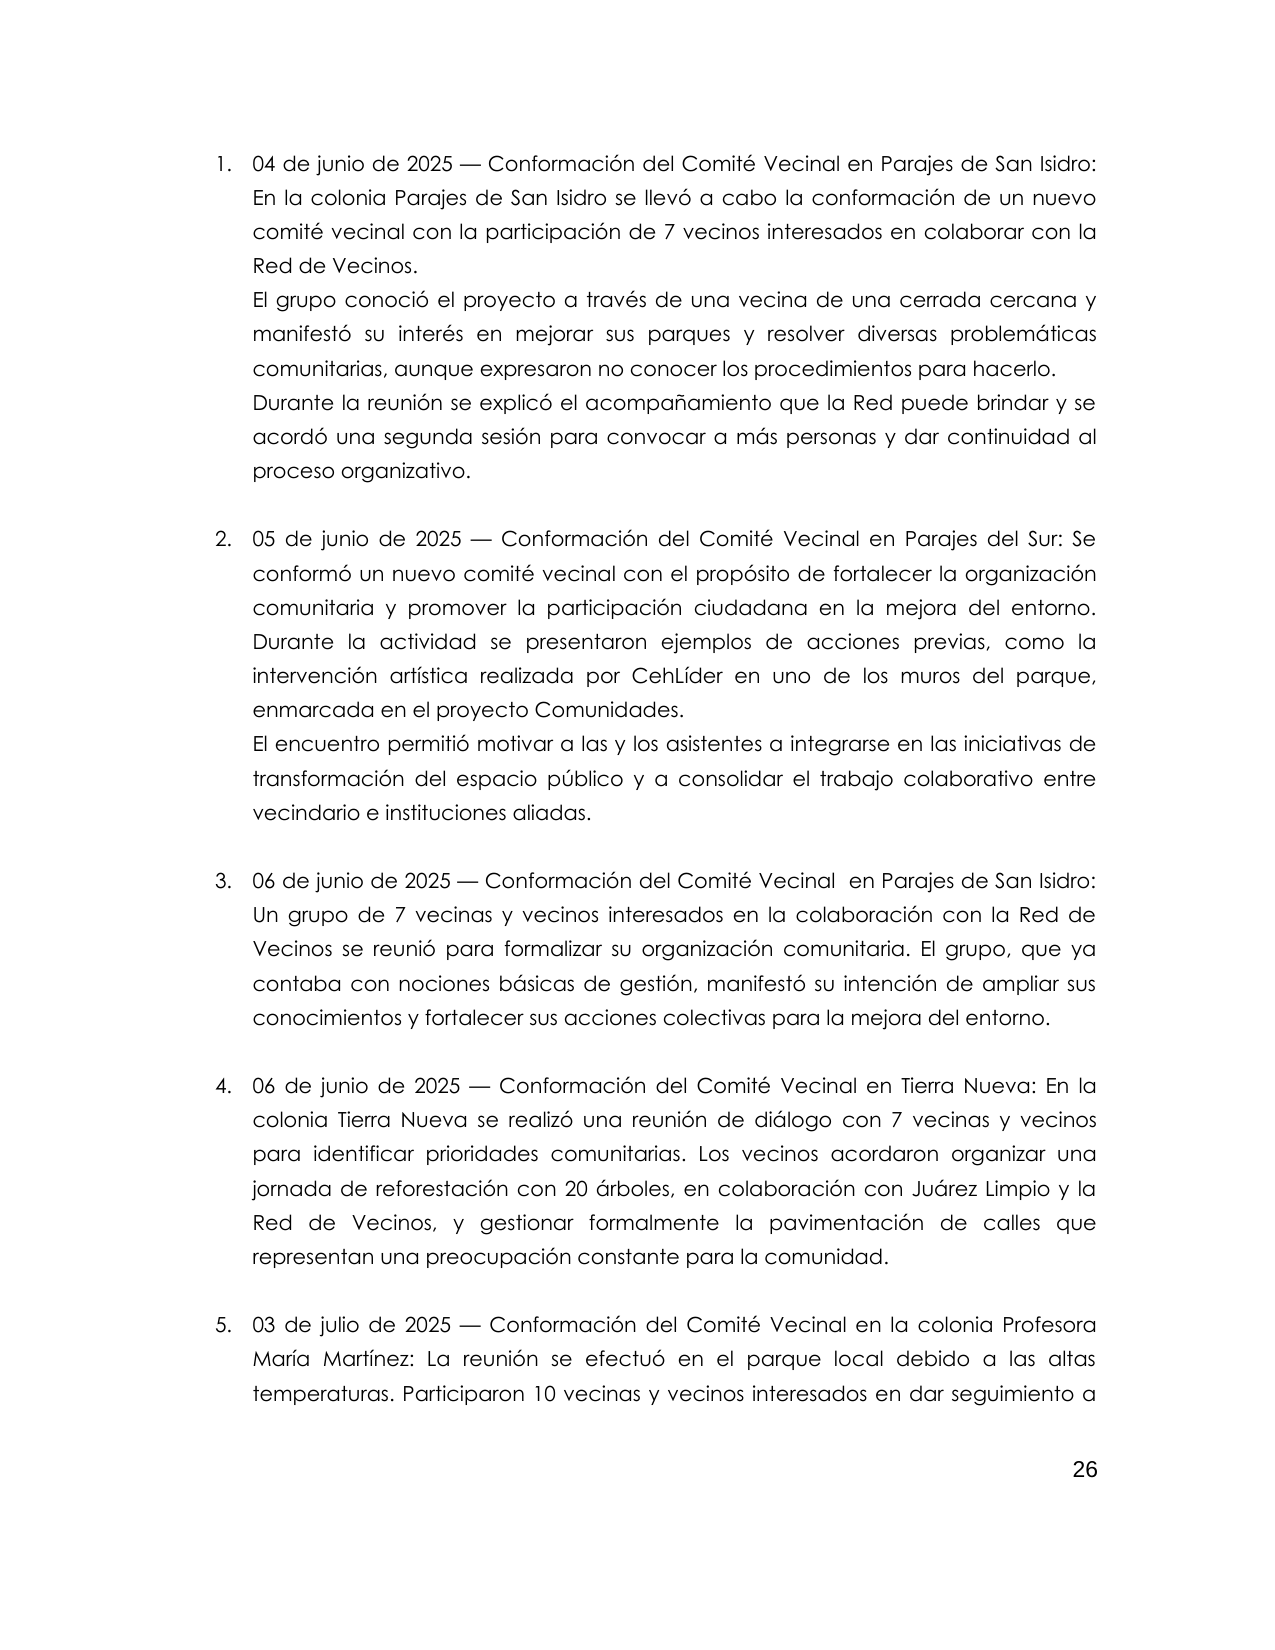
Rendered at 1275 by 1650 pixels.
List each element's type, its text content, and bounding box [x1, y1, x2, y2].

list 05 de junio de 2025 — Conformación del Comité Vecinal en Parajes del Sur: Se conformó un nuevo comité vecinal con el propósito de fortalecer la organización comunitaria y promover la participación ciudadana en la mejora del entorno. Durante la actividad se presentaron ejemplos de acciones previas, como la intervención artística realizada por CehLíder en uno de los muros del parque, enmarcada en el proyecto Comunidades. [215, 523, 1098, 724]
text Durante la reunión se explicó el acompañamiento que la Red puede brindar y se acordó una segunda sesión para convocar a más personas y dar continuidad al proceso organizativo. [252, 387, 1098, 485]
text El encuentro permitió motivar a las y los asistentes a integrarse en las iniciativas de transformación del espacio público y a consolidar el trabajo colaborativo entre vecindario e instituciones aliadas. [252, 728, 1098, 827]
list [215, 1309, 1098, 1407]
list 06 de junio de 2025 — Conformación del Comité Vecinal en Tierra Nueva: En la colonia Tierra Nueva se realizó una reunión de diálogo con 7 vecinas y vecinos para identificar prioridades comunitarias. Los vecinos acordaron organizar una jornada de reforestación con 20 árboles, en colaboración con Juárez Limpio y la Red de Vecinos, y gestionar formalmente la pavimentación de calles que representan una preocupación constante para la comunidad. [215, 1070, 1098, 1271]
list 04 de junio de 2025 — Conformación del Comité Vecinal en Parajes de San Isidro: En la colonia Parajes de San Isidro se llevó a cabo la conformación de un nuevo comité vecinal con la participación de 7 vecinos interesados en colaborar con la Red de Vecinos. [215, 148, 1098, 280]
text El grupo conoció el proyecto a través de una vecina de una cerrada cercana y manifestó su interés en mejorar sus parques y resolver diversas problemáticas comunitarias, aunque expresaron no conocer los procedimientos para hacerlo. [252, 284, 1098, 382]
list 06 de junio de 2025 — Conformación del Comité Vecinal en Parajes de San Isidro: Un grupo de 7 vecinas y vecinos interesados en la colaboración con la Red de Vecinos se reunió para formalizar su organización comunitaria. El grupo, que ya contaba con nociones básicas de gestión, manifestó su intención de ampliar sus conocimientos y fortalecer sus acciones colectivas para la mejora del entorno. [215, 865, 1098, 1032]
